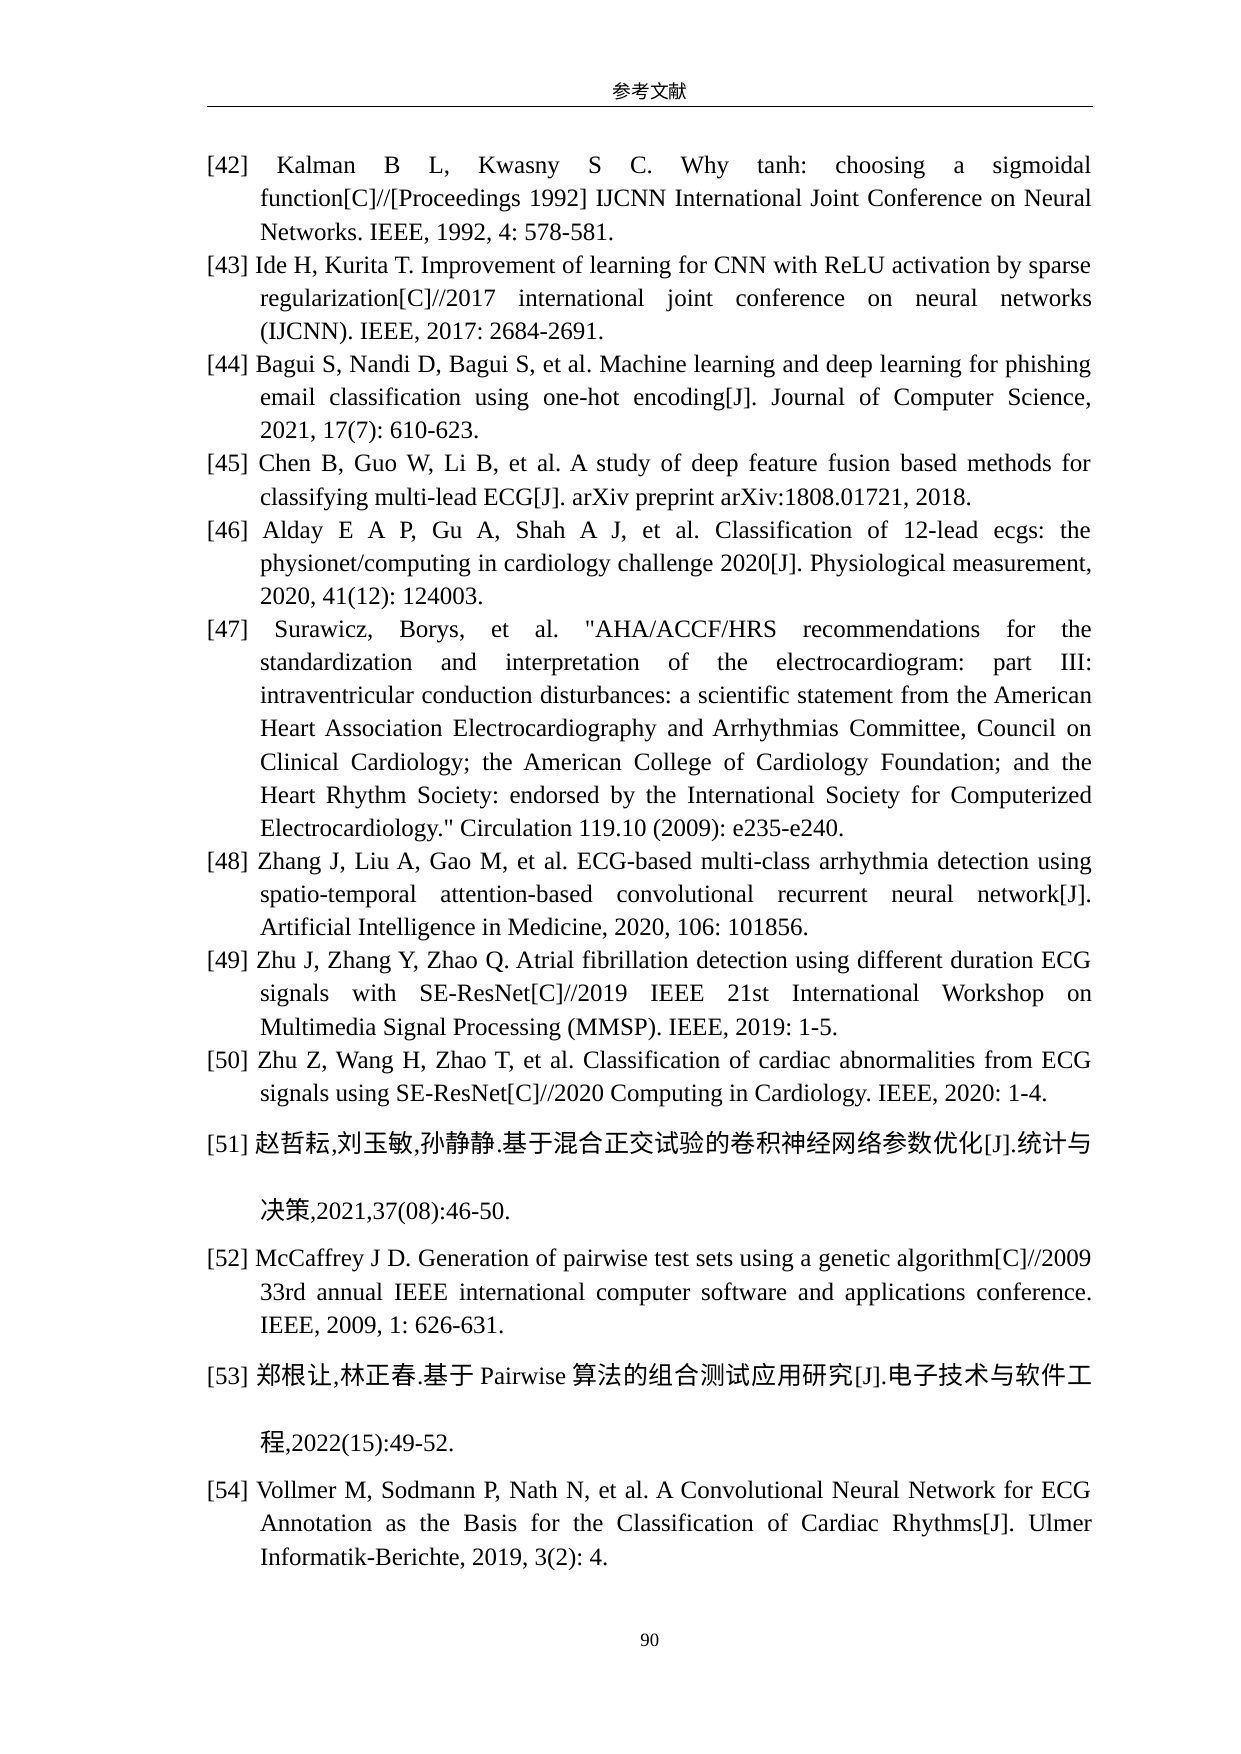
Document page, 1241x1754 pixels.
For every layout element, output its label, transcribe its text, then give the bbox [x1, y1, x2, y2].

list Ide H, Kurita T. Improvement of learning for CNN with ReLU activation by sparse regularization[C]//2017 international joint conference on neural networks (IJCNN). IEEE, 2017: 2684-2691. [207, 248, 1093, 347]
list Kalman B L, Kwasny S C. Why tanh: choosing a sigmoidal function[C]//[Proceedings 1992] IJCNN International Joint Conference on Neural Networks. IEEE, 1992, 4: 578-581. [207, 148, 1093, 248]
list Zhu Z, Wang H, Zhao T, et al. Classification of cardiac abnormalities from ECG signals using SE-ResNet[C]//2020 Computing in Cardiology. IEEE, 2020: 1-4. [207, 1043, 1093, 1109]
list Chen B, Guo W, Li B, et al. A study of deep feature fusion based methods for classifying multi-lead ECG[J]. arXiv preprint arXiv:1808.01721, 2018. [207, 446, 1093, 513]
list Surawicz, Borys, et al. "AHA/ACCF/HRS recommendations for the standardization and interpretation of the electrocardiogram: part III: intraventricular conduction disturbances: a scientific statement from the American Heart Association Electrocardiography and Arrhythmias Committee, Council on Clinical Cardiology; the American College of Cardiology Foundation; and the Heart Rhythm Society: endorsed by the International Society for Computerized Electrocardiology." Circulation 119.10 (2009): e235-e240. [207, 612, 1093, 844]
list 赵哲耘,刘玉敏,孙静静.基于混合正交试验的卷积神经网络参数优化[J].统计与决策,2021,37(08):46-50. [207, 1109, 1093, 1241]
list McCaffrey J D. Generation of pairwise test sets using a genetic algorithm[C]//2009 33rd annual IEEE international computer software and applications conference. IEEE, 2009, 1: 626-631. [207, 1241, 1093, 1341]
list Zhang J, Liu A, Gao M, et al. ECG-based multi-class arrhythmia detection using spatio-temporal attention-based convolutional recurrent neural network[J]. Artificial Intelligence in Medicine, 2020, 106: 101856. [207, 844, 1093, 943]
list Bagui S, Nandi D, Bagui S, et al. Machine learning and deep learning for phishing email classification using one-hot encoding[J]. Journal of Computer Science, 2021, 17(7): 610-623. [207, 347, 1093, 446]
list 郑根让,林正春.基于Pairwise算法的组合测试应用研究[J].电子技术与软件工程,2022(15):49-52. [207, 1341, 1093, 1473]
list Vollmer M, Sodmann P, Nath N, et al. A Convolutional Neural Network for ECG Annotation as the Basis for the Classification of Cardiac Rhythms[J]. Ulmer Informatik-Berichte, 2019, 3(2): 4. [207, 1473, 1093, 1573]
list Alday E A P, Gu A, Shah A J, et al. Classification of 12-lead ecgs: the physionet/computing in cardiology challenge 2020[J]. Physiological measurement, 2020, 41(12): 124003. [207, 513, 1093, 612]
list Zhu J, Zhang Y, Zhao Q. Atrial fibrillation detection using different duration ECG signals with SE-ResNet[C]//2019 IEEE 21st International Workshop on Multimedia Signal Processing (MMSP). IEEE, 2019: 1-5. [207, 943, 1093, 1043]
